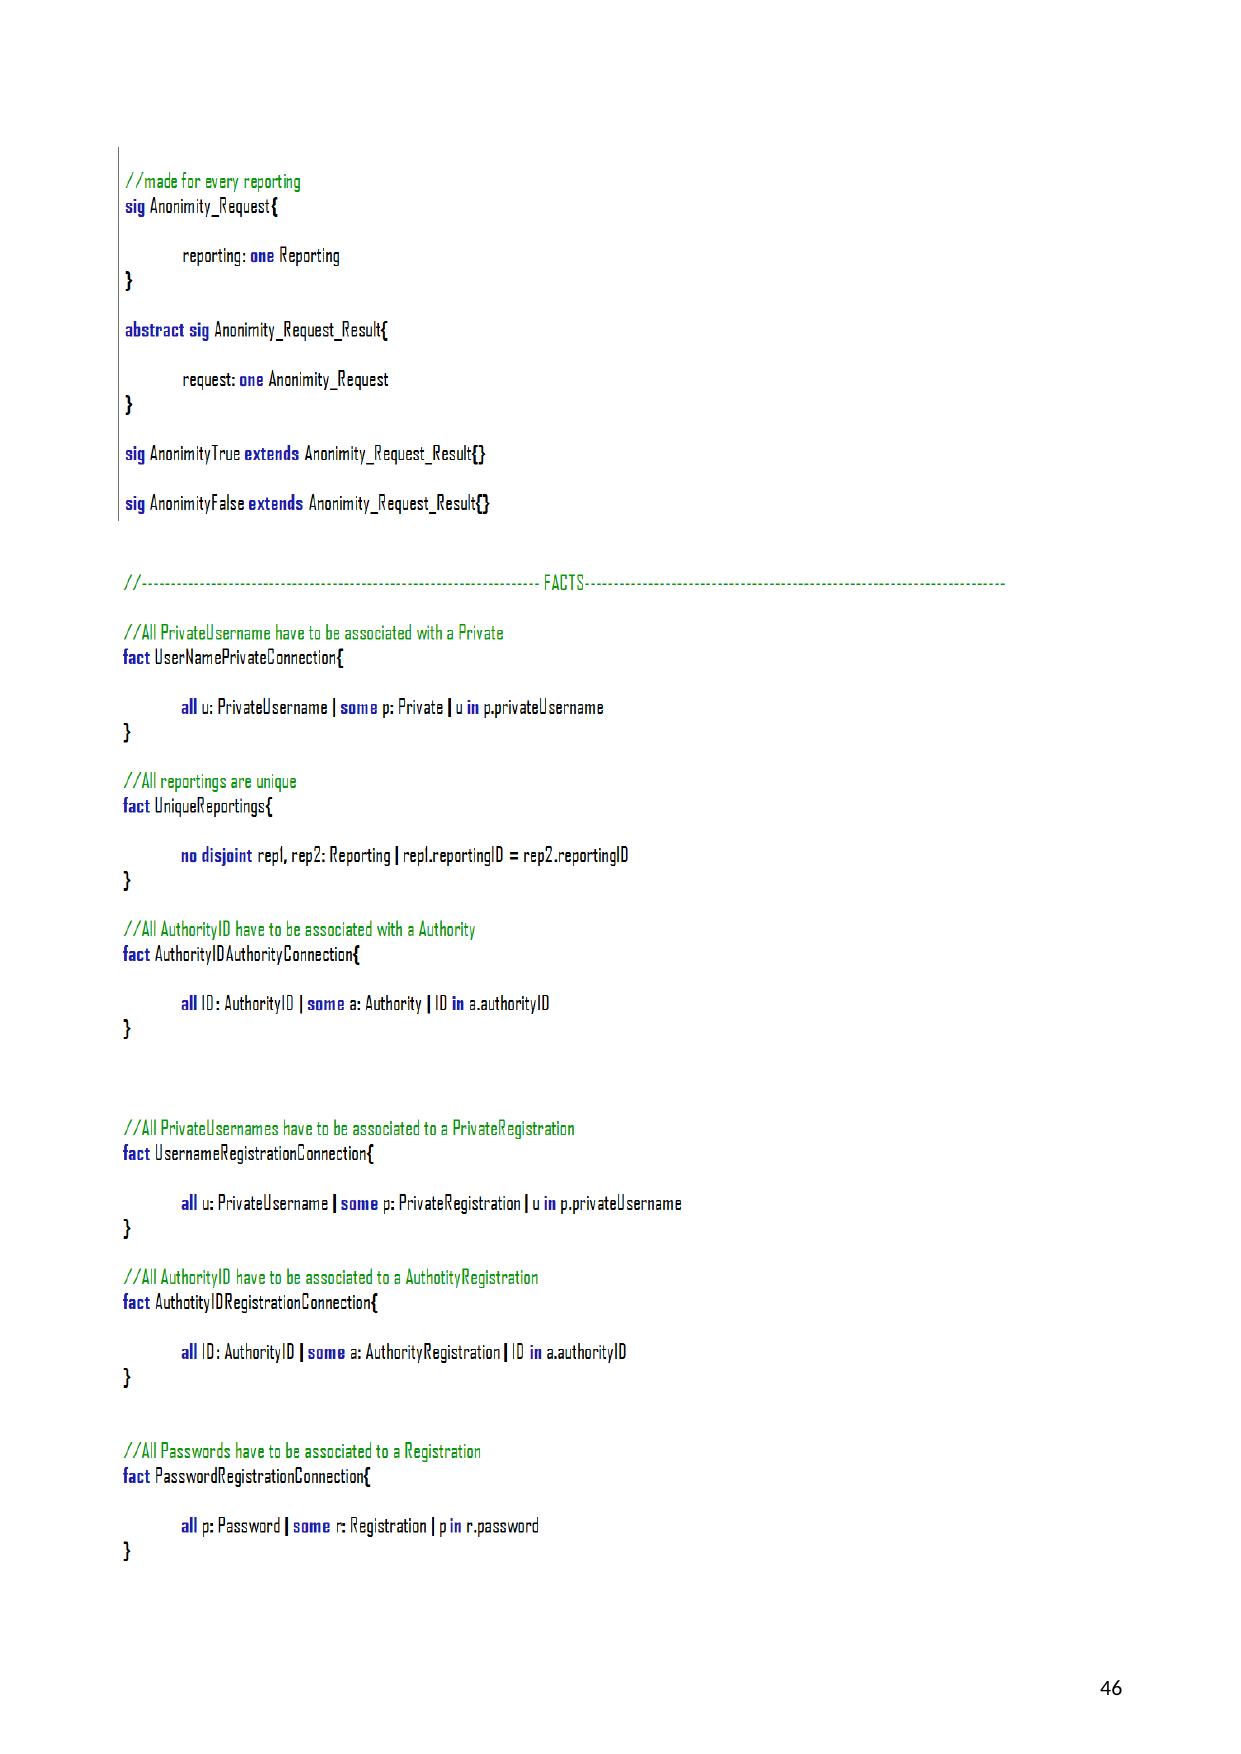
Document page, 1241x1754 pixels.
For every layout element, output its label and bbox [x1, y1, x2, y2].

picture [118, 147, 1123, 521]
picture [118, 546, 1123, 1042]
picture [118, 1067, 1123, 1561]
